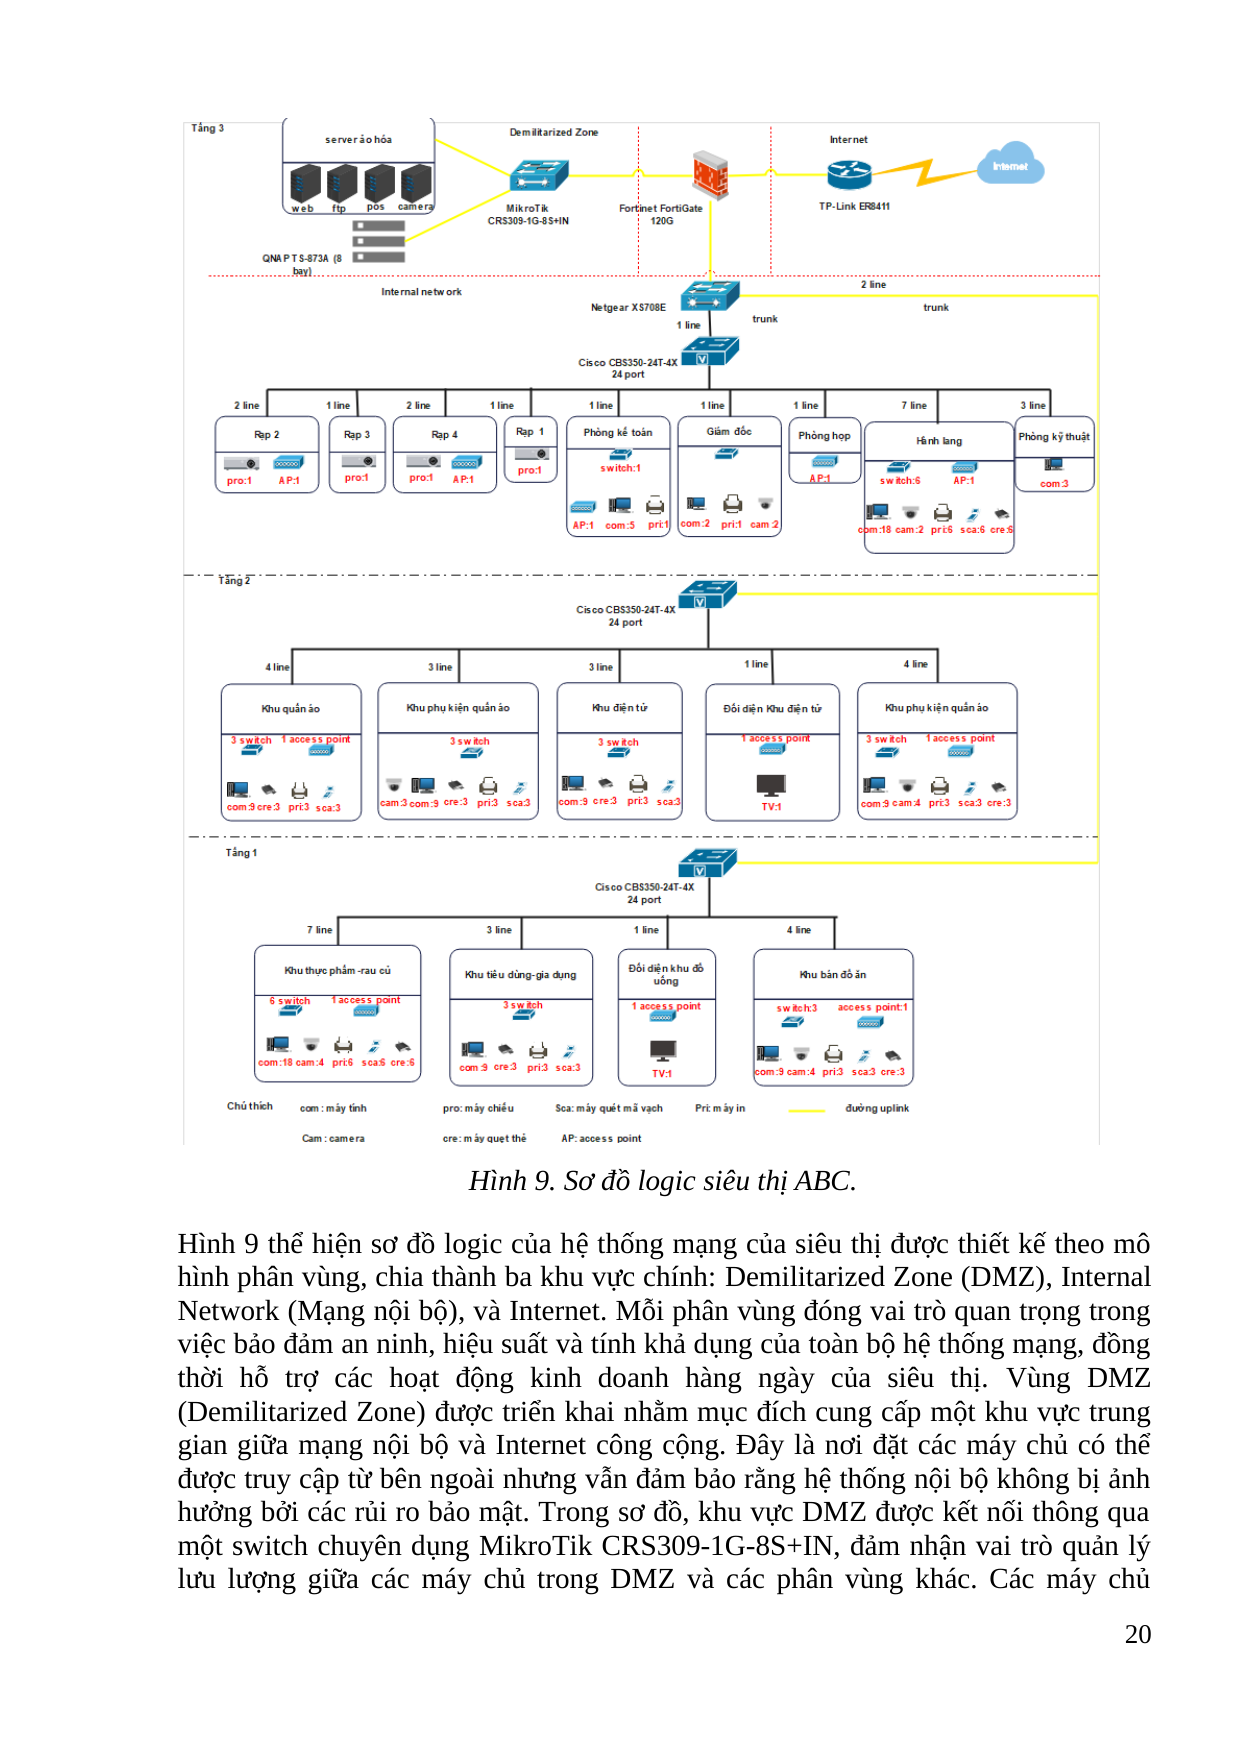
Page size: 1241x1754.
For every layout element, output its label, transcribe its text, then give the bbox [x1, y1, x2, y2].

picture [177, 118, 1101, 1145]
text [177, 1226, 1152, 1595]
text Hình 9. Sơ đồ logic siêu thị ABC. [177, 1163, 1152, 1197]
